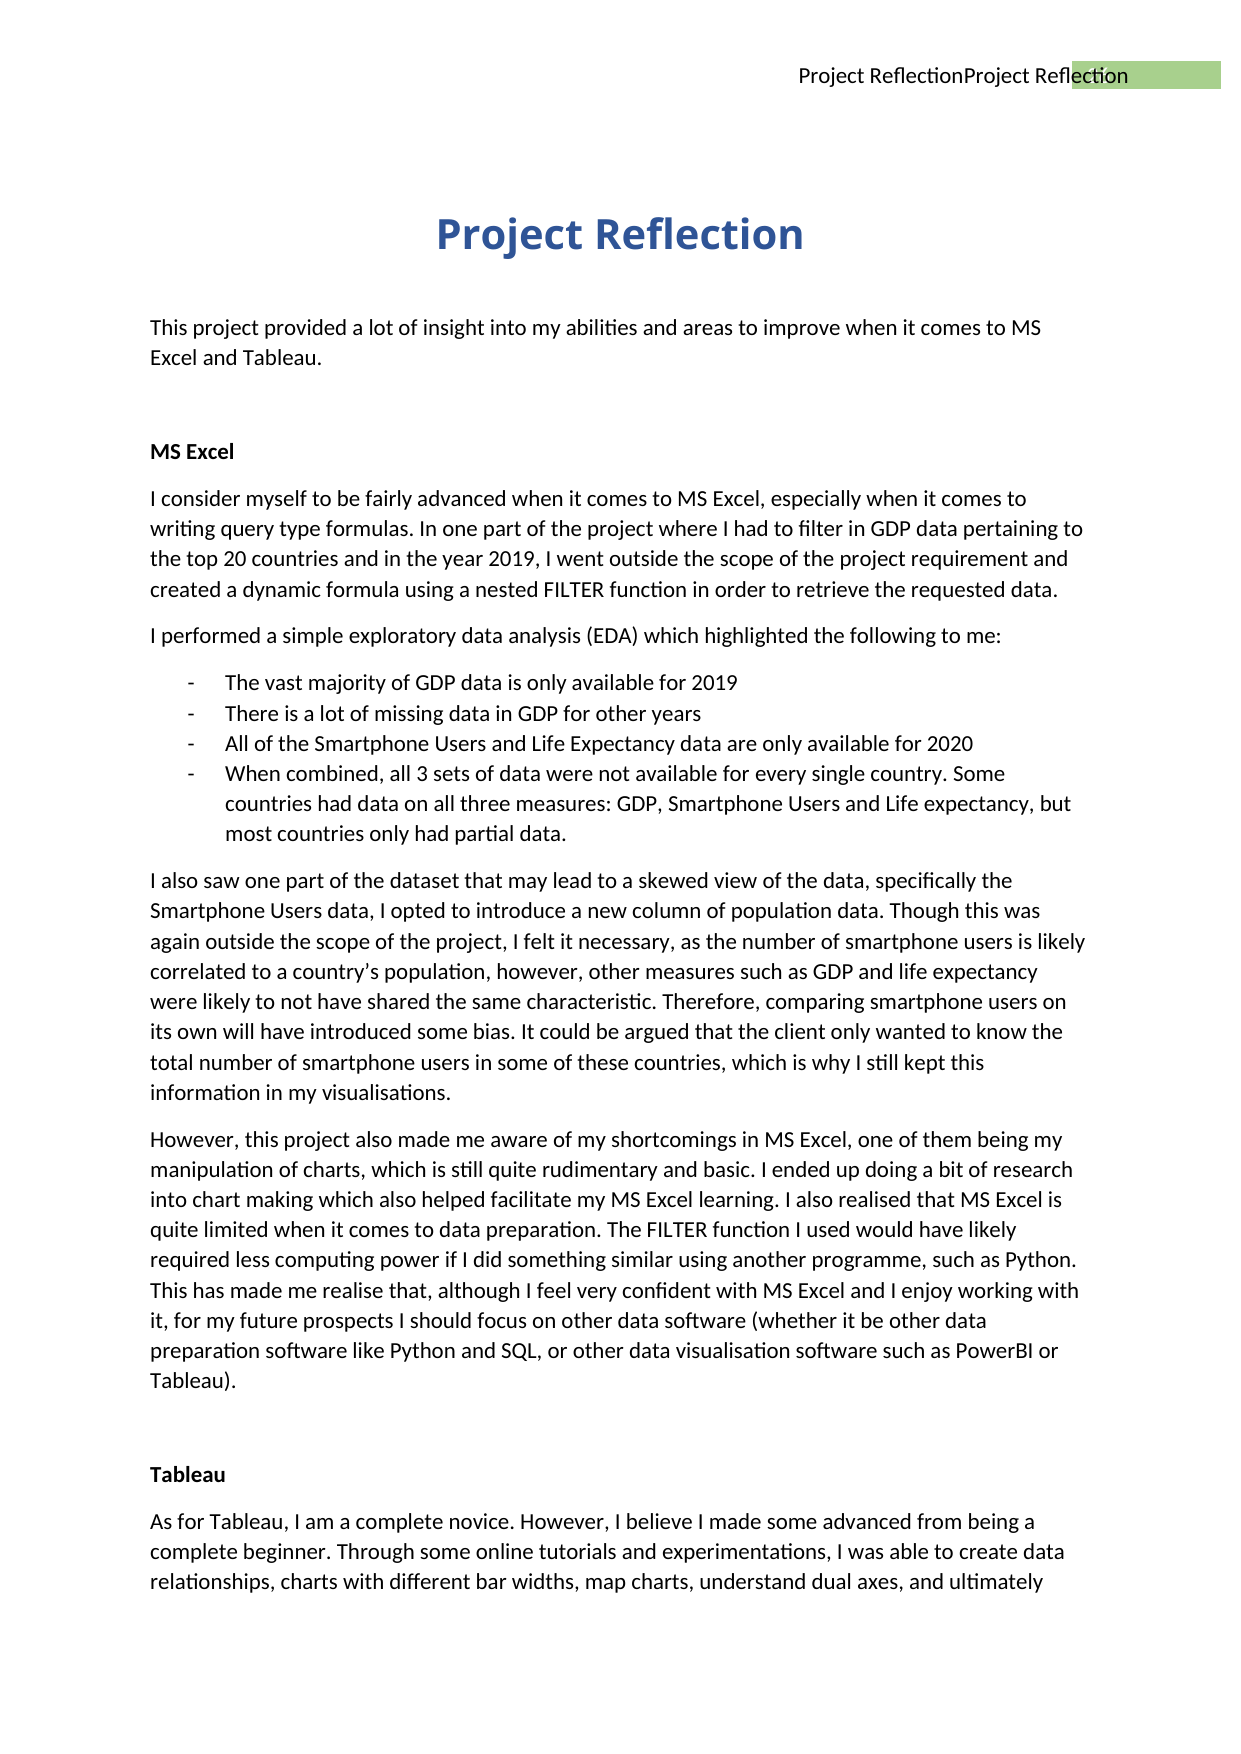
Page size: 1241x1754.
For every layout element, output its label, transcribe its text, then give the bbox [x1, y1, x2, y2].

subtitle Project Reflection [150, 205, 1090, 262]
text This project provided a lot of insight into my abilities and areas to improve when it comes to MS Excel and Tableau. [150, 313, 1090, 372]
list When combined, all 3 sets of data were not available for every single country. Some countries had data on all three measures: GDP, Smartphone Users and Life expectancy, but most countries only had partial data. [187, 759, 1090, 848]
list All of the Smartphone Users and Life Expectancy data are only available for 2020 [187, 729, 1090, 757]
text I performed a simple exploratory data analysis (EDA) which highlighted the following to me: [150, 622, 1090, 650]
list The vast majority of GDP data is only available for 2019 [187, 668, 1090, 697]
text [150, 1507, 1090, 1596]
list There is a lot of missing data in GDP for other years [187, 699, 1090, 727]
text I consider myself to be fairly advanced when it comes to MS Excel, especially when it comes to writing query type formulas. In one part of the project where I had to filter in GDP data pertaining to the top 20 countries and in the year 2019, I went outside the scope of the project requirement and created a dynamic formula using a nested FILTER function in order to retrieve the requested data. [150, 484, 1090, 603]
text Tableau [150, 1460, 1090, 1488]
text MS Excel [150, 437, 1090, 465]
text I also saw one part of the dataset that may lead to a skewed view of the data, specifically the Smartphone Users data, I opted to introduce a new column of population data. Though this was again outside the scope of the project, I felt it necessary, as the number of smartphone users is likely correlated to a country’s population, however, other measures such as GDP and life expectancy were likely to not have shared the same characteristic. Therefore, comparing smartphone users on its own will have introduced some bias. It could be argued that the client only wanted to know the total number of smartphone users in some of these countries, which is why I still kept this information in my visualisations. [150, 866, 1090, 1106]
text However, this project also made me aware of my shortcomings in MS Excel, one of them being my manipulation of charts, which is still quite rudimentary and basic. I ended up doing a bit of research into chart making which also helped facilitate my MS Excel learning. I also realised that MS Excel is quite limited when it comes to data preparation. The FILTER function I used would have likely required less computing power if I did something similar using another programme, such as Python. This has made me realise that, although I feel very confident with MS Excel and I enjoy working with it, for my future prospects I should focus on other data software (whether it be other data preparation software like Python and SQL, or other data visualisation software such as PowerBI or Tableau). [150, 1125, 1090, 1394]
